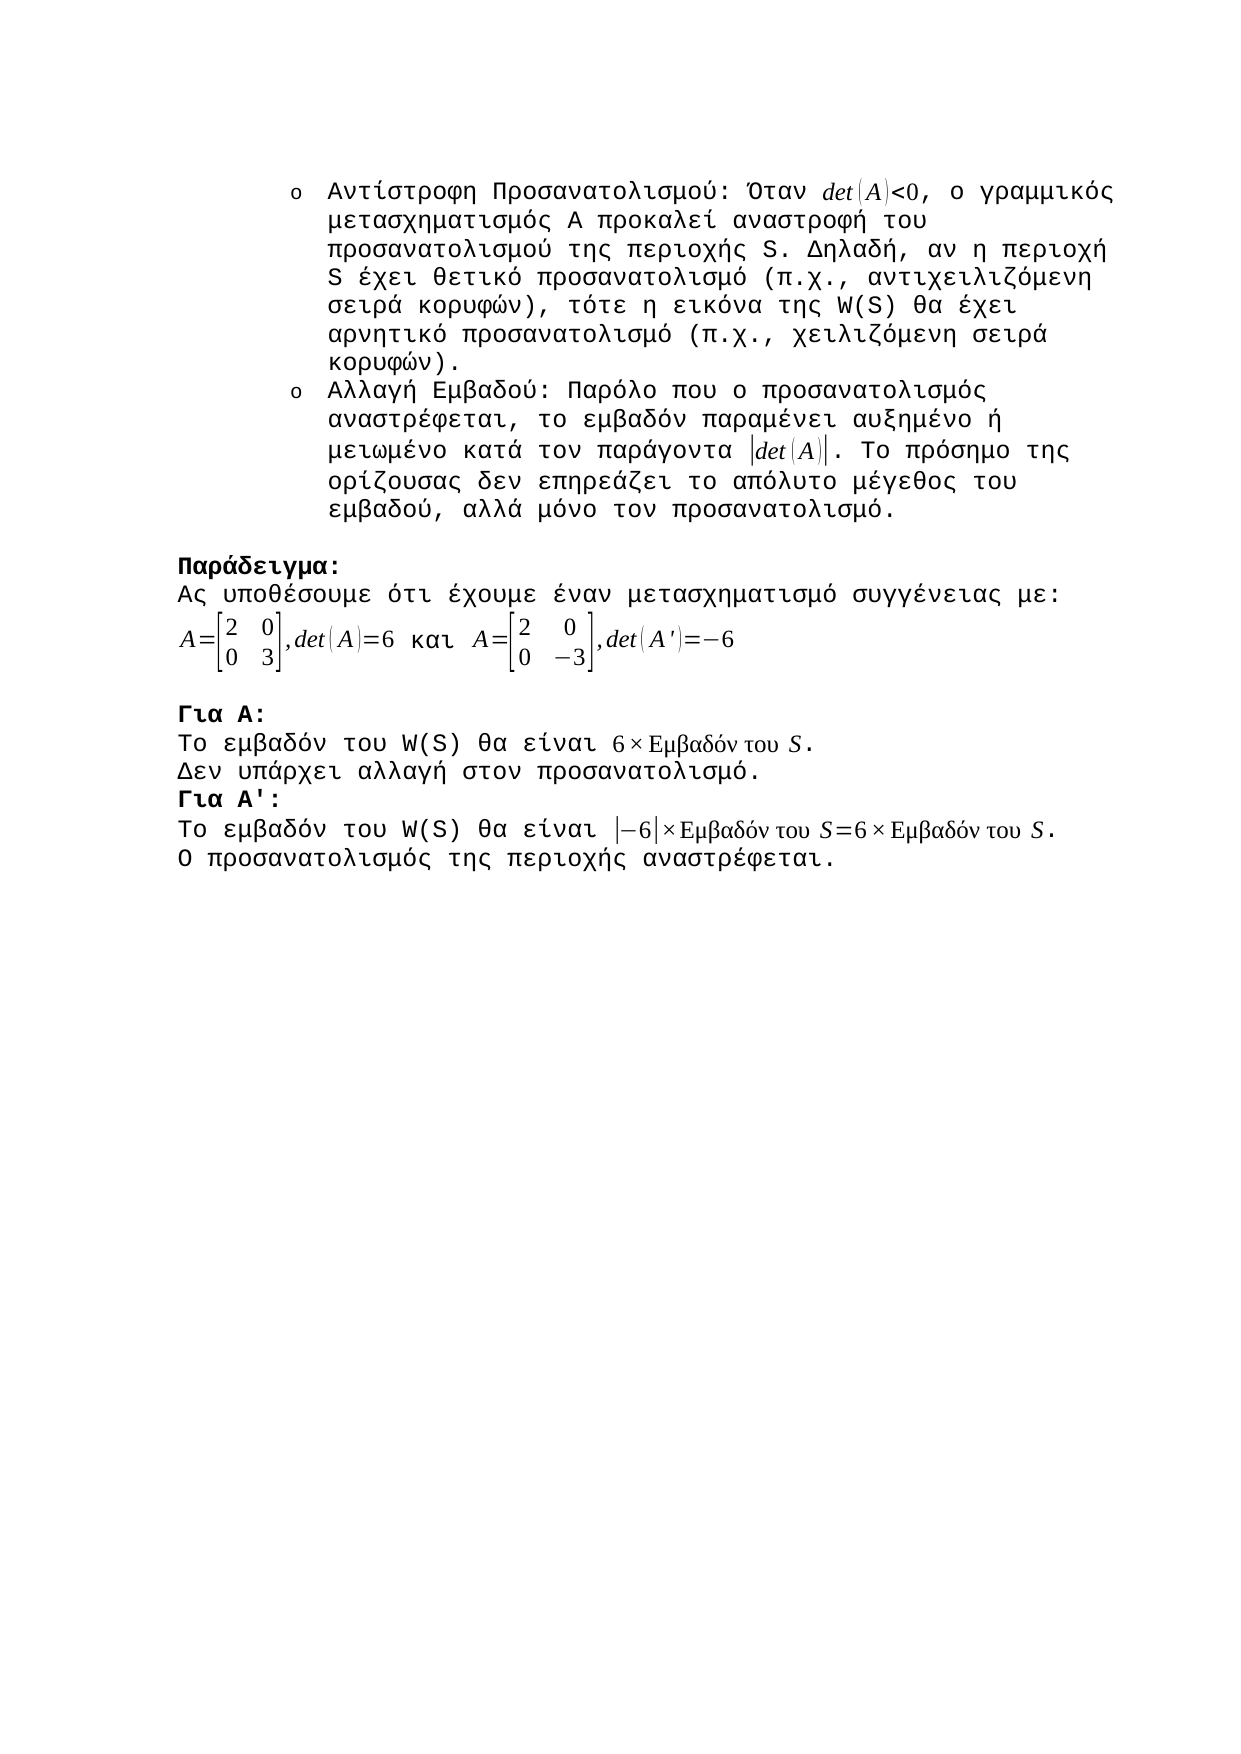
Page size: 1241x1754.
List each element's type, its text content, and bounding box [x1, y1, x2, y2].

text Για A': [177, 787, 1122, 815]
text Για A: [177, 674, 1122, 730]
text Το εμβαδόν του W(S) θα είναι . [177, 730, 1122, 759]
list Αλλαγή Εμβαδού: Παρόλο που ο προσανατολισμός αναστρέφεται, το εμβαδόν παραμένει αυξημένο ή μειωμένο κατά τον παράγοντα . Το πρόσημο της ορίζουσας δεν επηρεάζει το απόλυτο μέγεθος του εμβαδού, αλλά μόνο τον προσανατολισμό. [290, 378, 1122, 525]
text Παράδειγμα: [177, 553, 1122, 582]
text Δεν υπάρχει αλλαγή στον προσανατολισμό. [177, 759, 1122, 787]
text και [177, 610, 1122, 674]
list Αντίστροφη Προσανατολισμού: Όταν , ο γραμμικός μετασχηματισμός A προκαλεί αναστροφή του προσανατολισμού της περιοχής S. Δηλαδή, αν η περιοχή S έχει θετικό προσανατολισμό (π.χ., αντιχειλιζόμενη σειρά κορυφών), τότε η εικόνα της W(S) θα έχει αρνητικό προσανατολισμό (π.χ., χειλιζόμενη σειρά κορυφών). [290, 177, 1122, 378]
text Το εμβαδόν του W(S) θα είναι . [177, 815, 1122, 846]
text Ας υποθέσουμε ότι έχουμε έναν μετασχηματισμό συγγένειας με: [177, 582, 1122, 610]
text Ο προσανατολισμός της περιοχής αναστρέφεται. [177, 846, 1122, 874]
